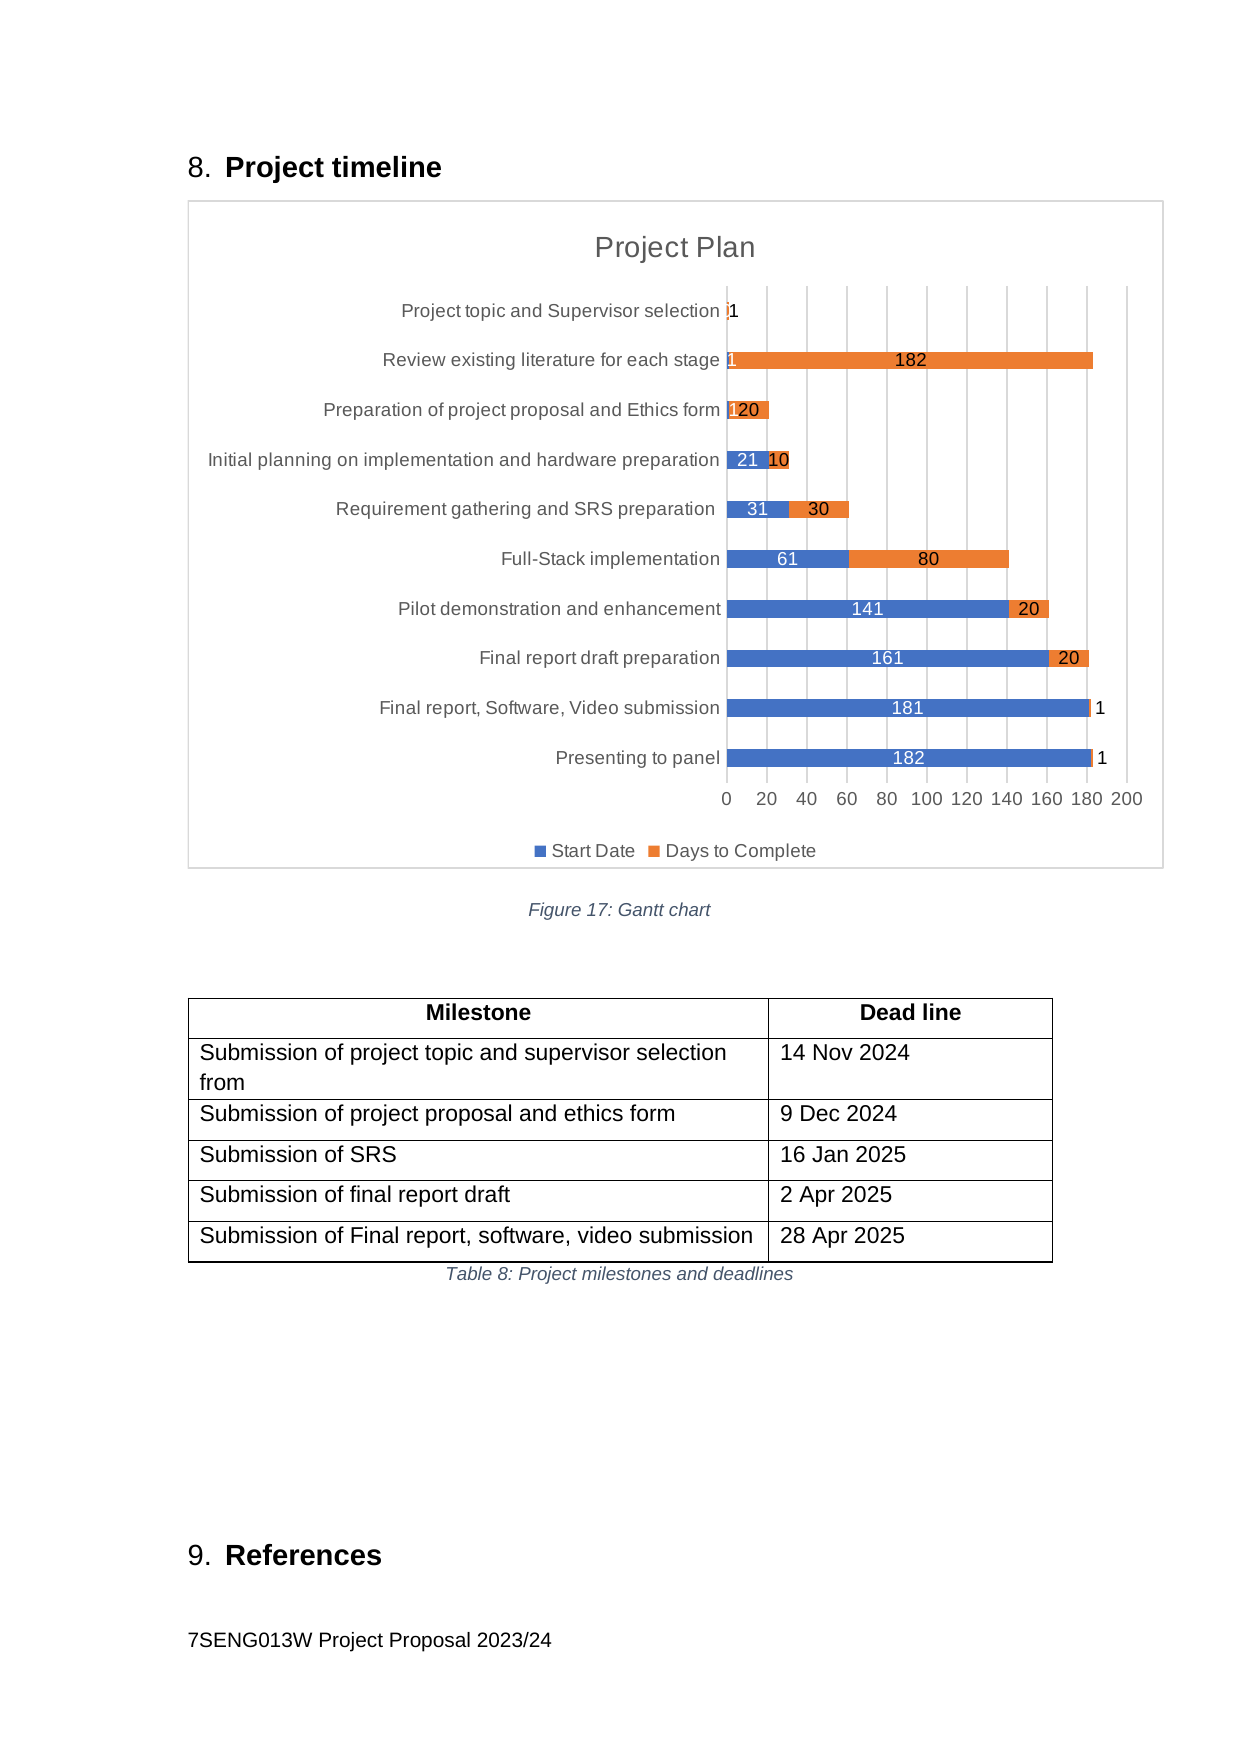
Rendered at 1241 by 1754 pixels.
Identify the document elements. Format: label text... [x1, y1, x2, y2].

table_cell 9 Dec 2024 [769, 1100, 1052, 1140]
table_cell 2 Apr 2025 [769, 1181, 1052, 1221]
table_cell Submission of project proposal and ethics form [189, 1100, 768, 1140]
table_cell Submission of SRS [189, 1141, 768, 1180]
subtitle Project timeline [187, 150, 1053, 183]
table_cell 14 Nov 2024 [769, 1039, 1052, 1099]
table_cell Submission of project topic and supervisor selection from [189, 1039, 768, 1099]
table_header Milestone [189, 999, 768, 1038]
table_cell 16 Jan 2025 [769, 1141, 1052, 1180]
table_cell 28 Apr 2025 [769, 1222, 1052, 1261]
table_cell Submission of Final report, software, video submission [189, 1222, 768, 1261]
table_cell Submission of final report draft [189, 1181, 768, 1221]
table_header Dead line [769, 999, 1052, 1038]
